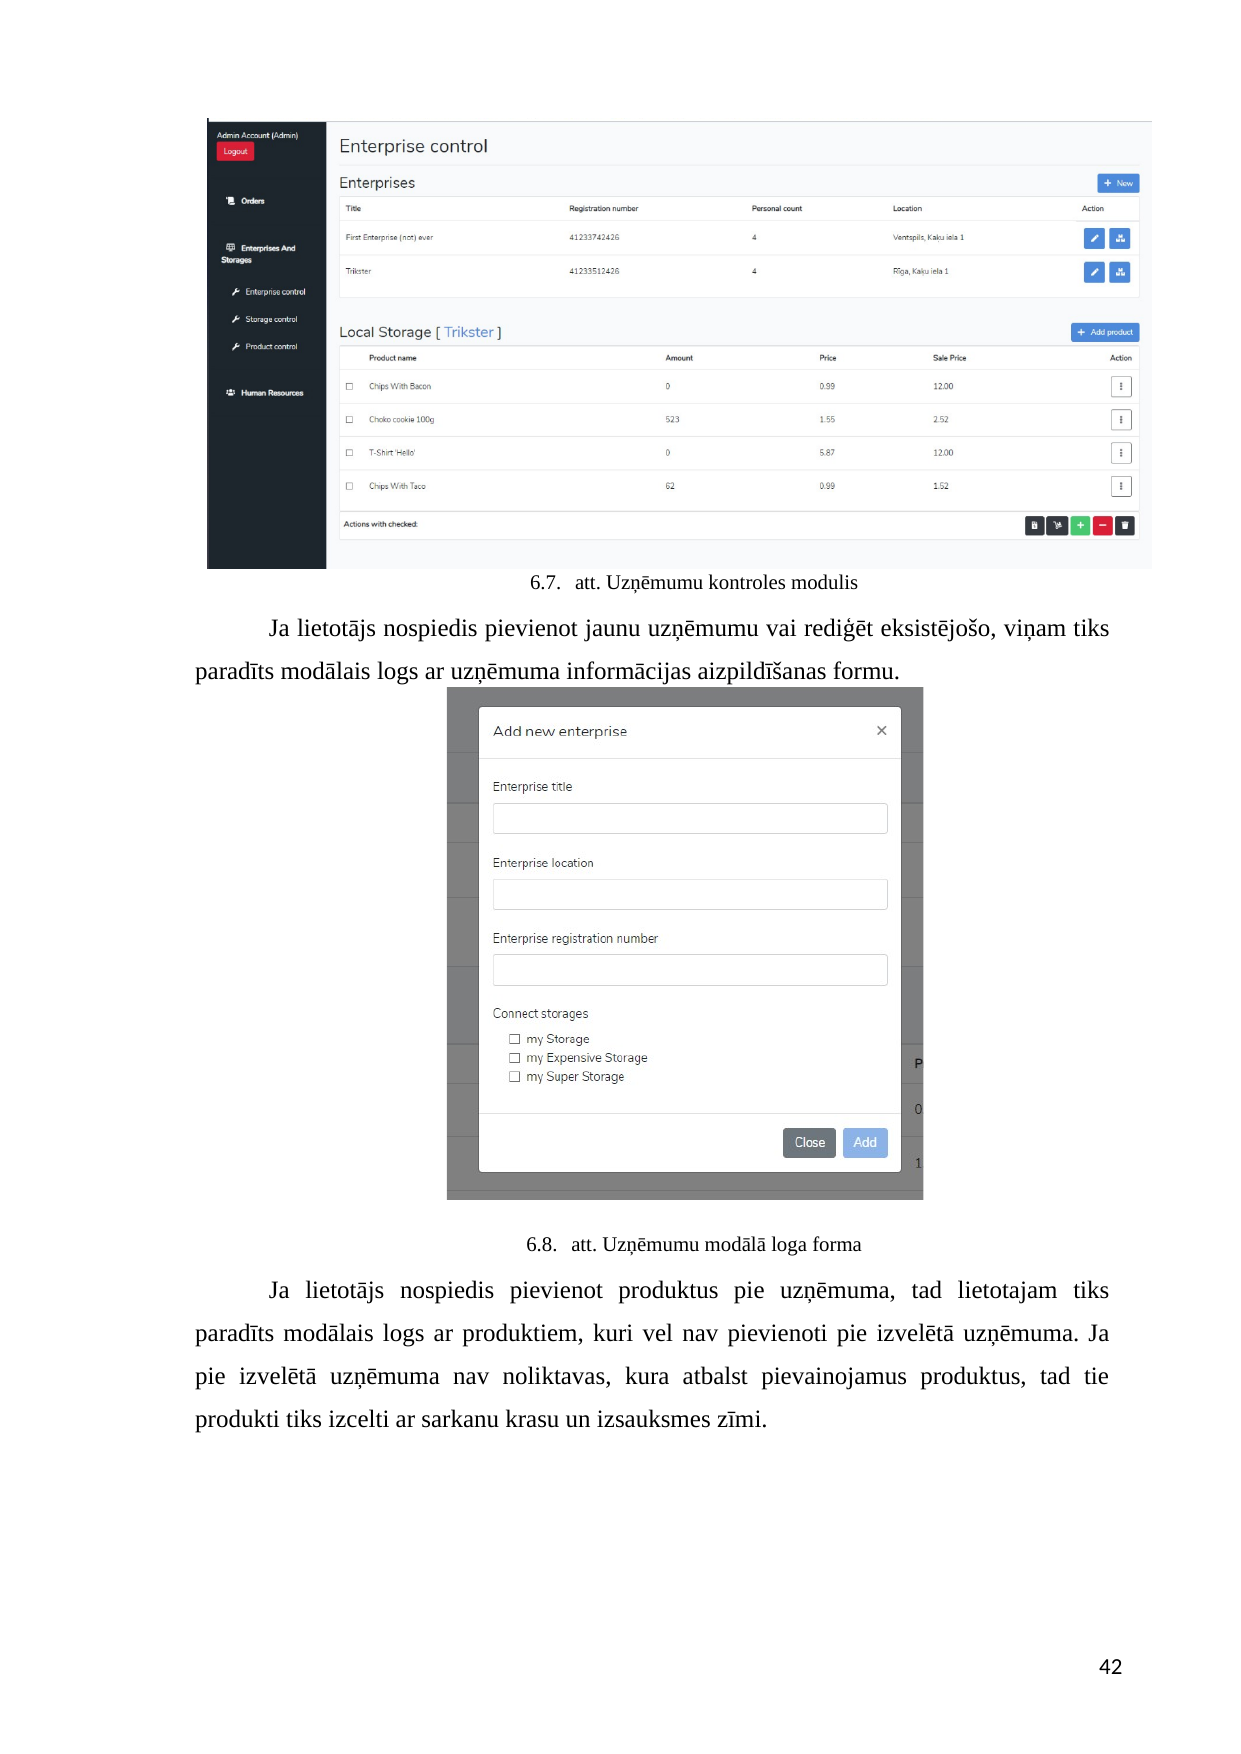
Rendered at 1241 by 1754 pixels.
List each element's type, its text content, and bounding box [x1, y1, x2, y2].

picture [446, 687, 924, 1200]
list att. Uzņēmumu kontroles modulis [266, 569, 1122, 594]
picture [207, 118, 1152, 569]
text Ja lietotājs nospiedis pievienot produktus pie uzņēmuma, tad lietotajam tiks paradīts modālais logs ar produktiem, kuri vel nav pievienoti pie izvelētā uzņēmuma. Ja pie izvelētā uzņēmuma nav noliktavas, kura atbalst pievainojamus produktus, tad tie produkti tiks izcelti ar sarkanu krasu un izsauksmes zīmi. [195, 1275, 1110, 1433]
text Ja lietotājs nospiedis pievienot jaunu uzņēmumu vai rediģēt eksistējošo, viņam tiks paradīts modālais logs ar uzņēmuma informācijas aizpildīšanas formu. [195, 613, 1110, 684]
